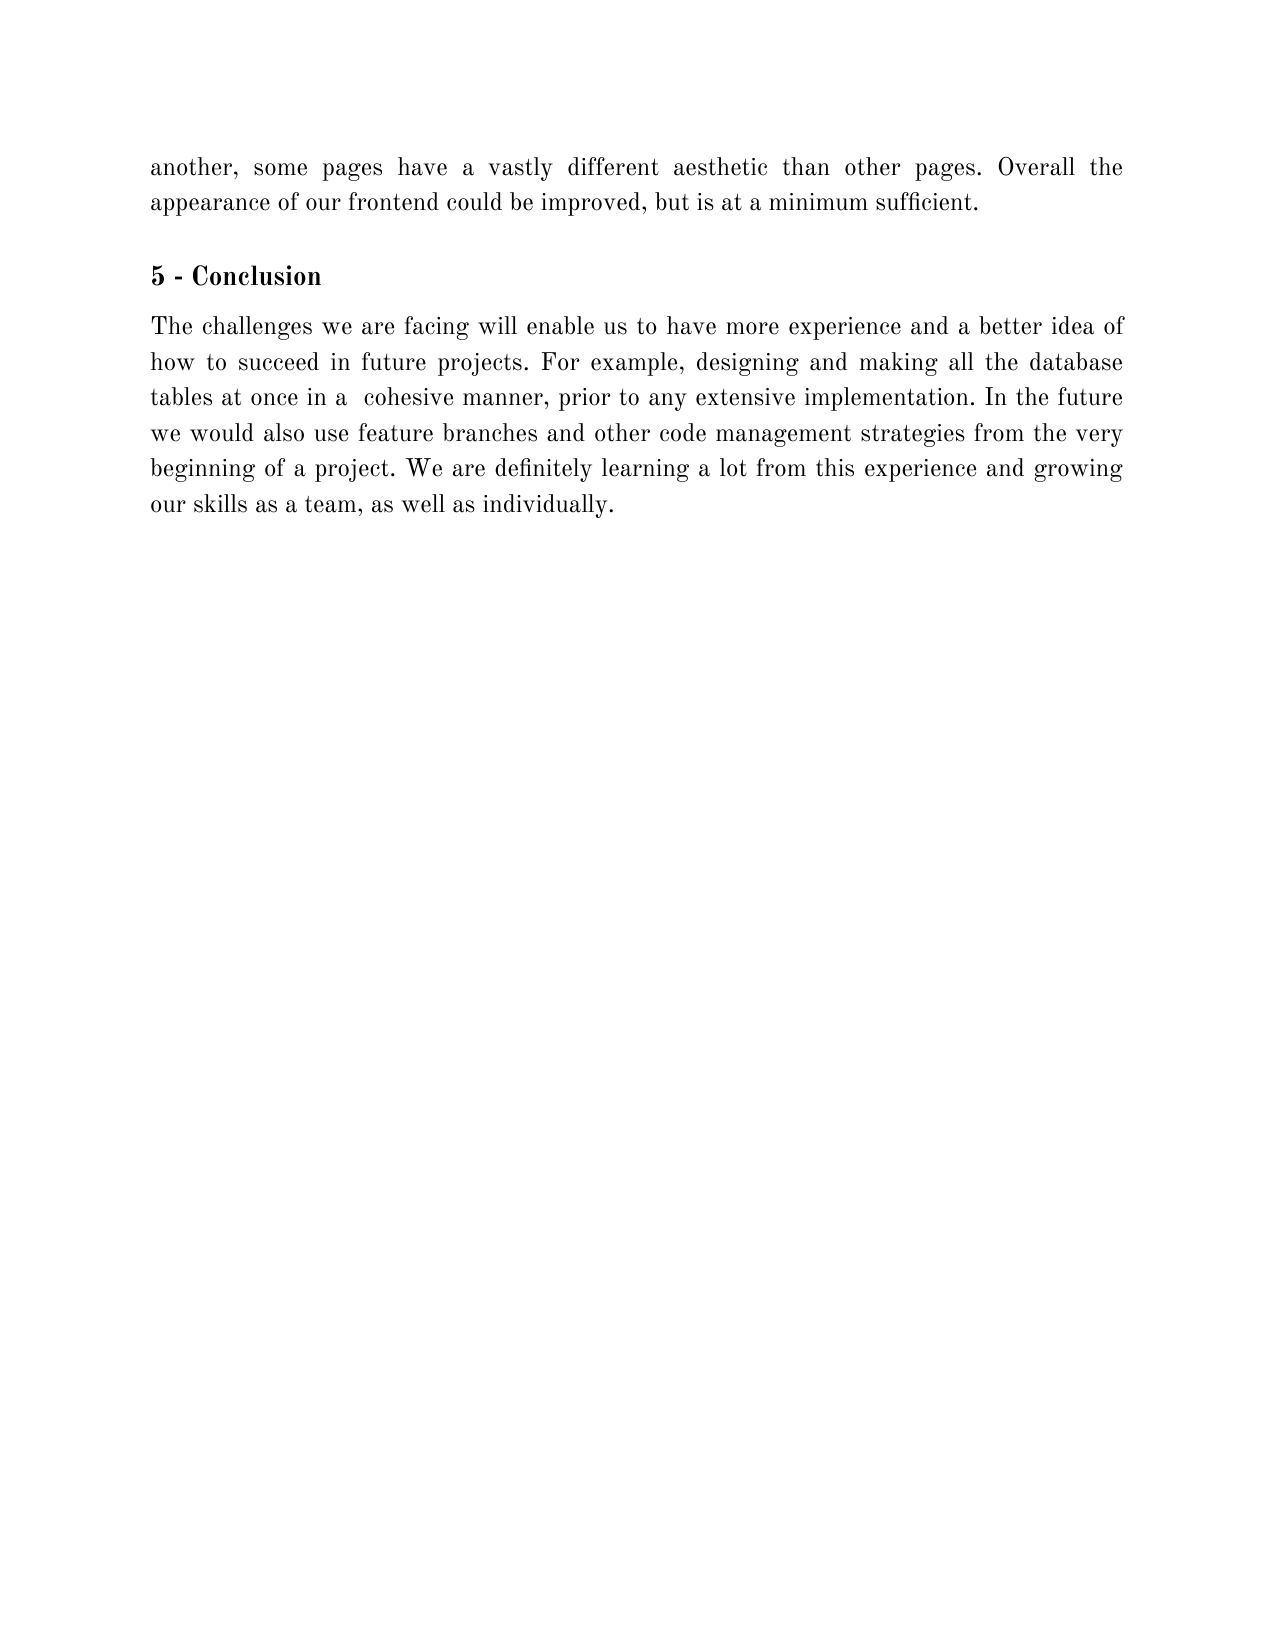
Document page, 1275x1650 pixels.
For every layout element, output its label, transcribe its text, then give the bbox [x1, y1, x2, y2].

text The challenges we are facing will enable us to have more experience and a better idea of how to succeed in future projects. For example, designing and making all the database tables at once in a cohesive manner, prior to any extensive implementation. In the future we would also use feature branches and other code management strategies from the very beginning of a project. We are definitely learning a lot from this experience and growing our skills as a team, as well as individually. [150, 309, 1125, 518]
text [150, 150, 1125, 216]
subtitle 5 - Conclusion [150, 258, 1125, 292]
